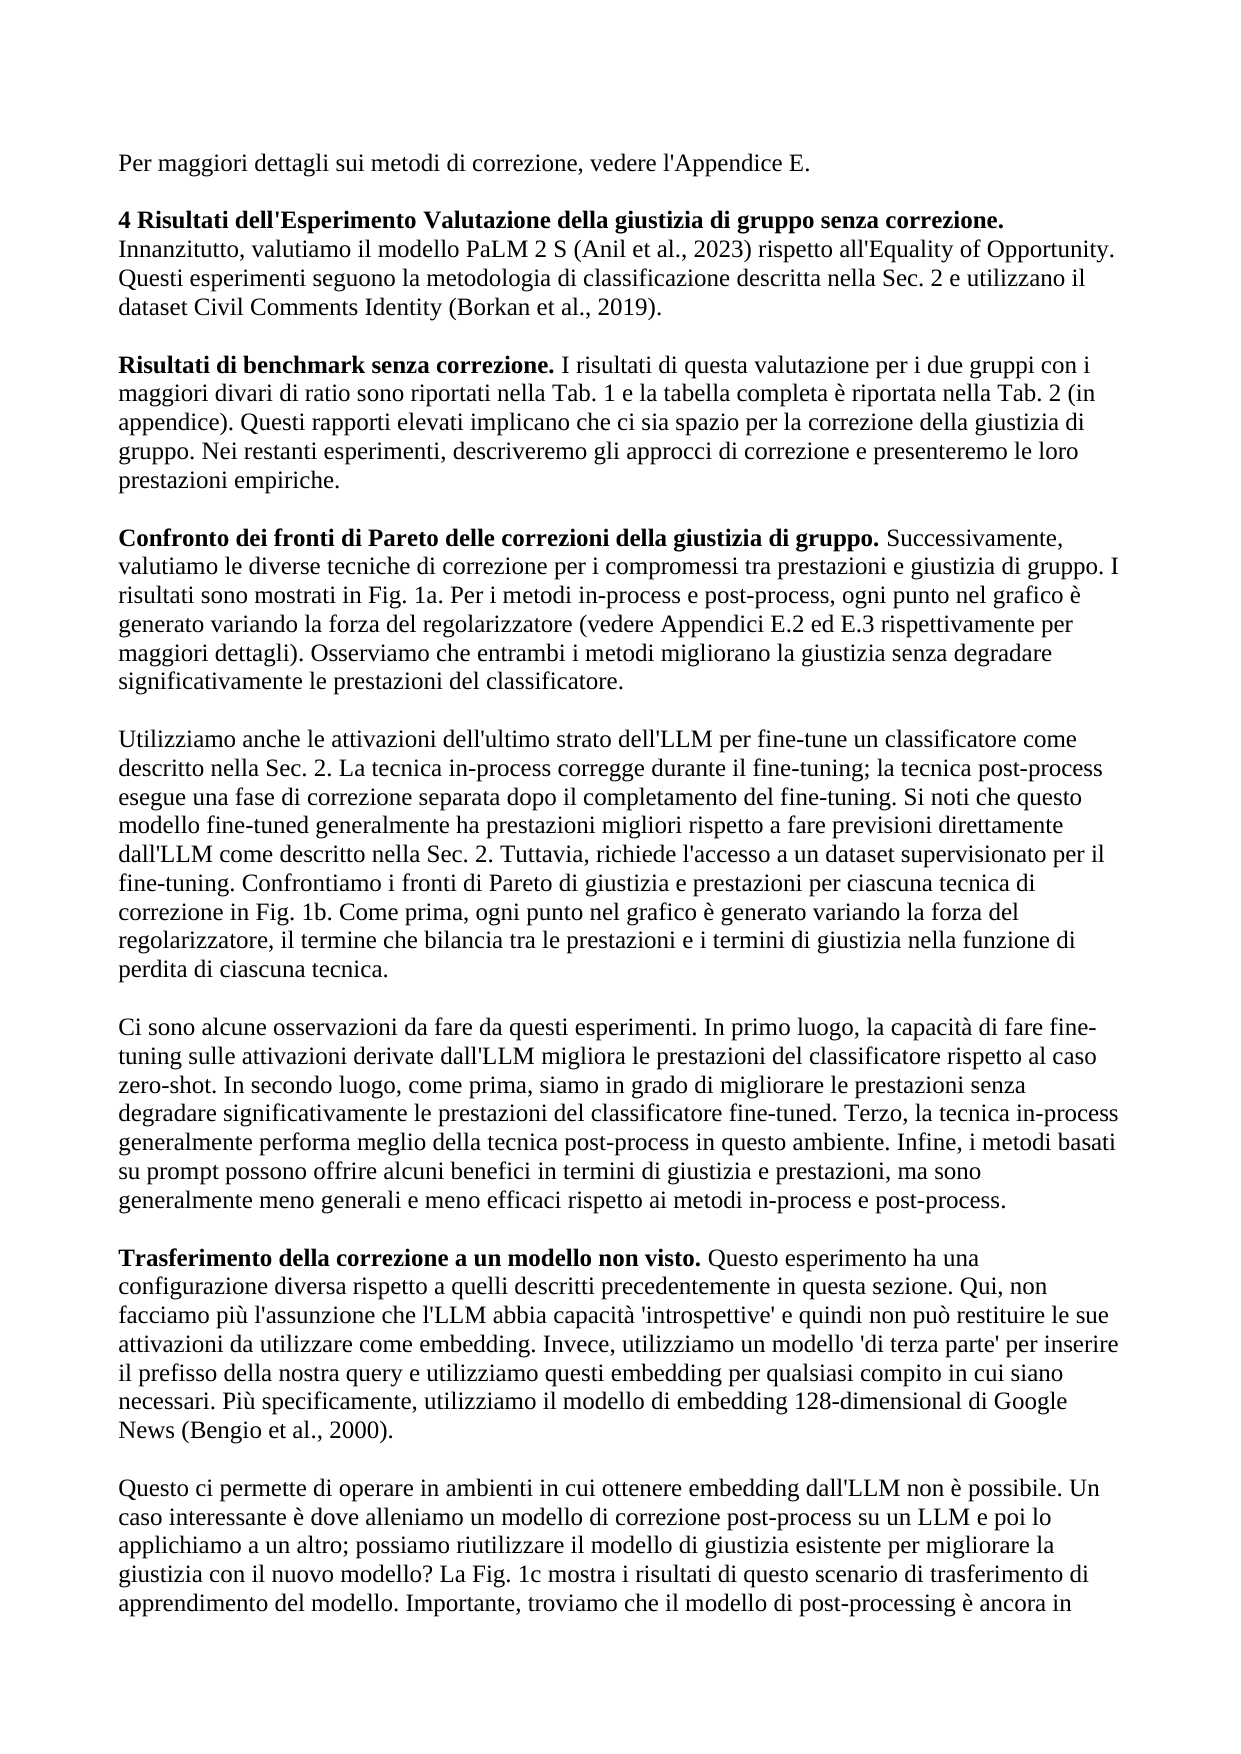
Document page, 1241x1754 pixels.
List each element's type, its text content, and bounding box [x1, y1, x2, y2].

text Per maggiori dettagli sui metodi di correzione, vedere l'Appendice E. [118, 148, 1122, 176]
text Utilizziamo anche le attivazioni dell'ultimo strato dell'LLM per fine-tune un classificatore come descritto nella Sec. 2. La tecnica in-process corregge durante il fine-tuning; la tecnica post-process esegue una fase di correzione separata dopo il completamento del fine-tuning. Si noti che questo modello fine-tuned generalmente ha prestazioni migliori rispetto a fare previsioni direttamente dall'LLM come descritto nella Sec. 2. Tuttavia, richiede l'accesso a un dataset supervisionato per il fine-tuning. Confrontiamo i fronti di Pareto di giustizia e prestazioni per ciascuna tecnica di correzione in Fig. 1b. Come prima, ogni punto nel grafico è generato variando la forza del regolarizzatore, il termine che bilancia tra le prestazioni e i termini di giustizia nella funzione di perdita di ciascuna tecnica. [118, 724, 1122, 983]
text Trasferimento della correzione a un modello non visto. Questo esperimento ha una configurazione diversa rispetto a quelli descritti precedentemente in questa sezione. Qui, non facciamo più l'assunzione che l'LLM abbia capacità 'introspettive' e quindi non può restituire le sue attivazioni da utilizzare come embedding. Invece, utilizziamo un modello 'di terza parte' per inserire il prefisso della nostra query e utilizziamo questi embedding per qualsiasi compito in cui siano necessari. Più specificamente, utilizziamo il modello di embedding 128-dimensional di Google News (Bengio et al., 2000). [118, 1243, 1122, 1444]
text Confronto dei fronti di Pareto delle correzioni della giustizia di gruppo. Successivamente, valutiamo le diverse tecniche di correzione per i compromessi tra prestazioni e giustizia di gruppo. I risultati sono mostrati in Fig. 1a. Per i metodi in-process e post-process, ogni punto nel grafico è generato variando la forza del regolarizzatore (vedere Appendici E.2 ed E.3 rispettivamente per maggiori dettagli). Osserviamo che entrambi i metodi migliorano la giustizia senza degradare significativamente le prestazioni del classificatore. [118, 523, 1122, 695]
text Ci sono alcune osservazioni da fare da questi esperimenti. In primo luogo, la capacità di fare fine-tuning sulle attivazioni derivate dall'LLM migliora le prestazioni del classificatore rispetto al caso zero-shot. In secondo luogo, come prima, siamo in grado di migliorare le prestazioni senza degradare significativamente le prestazioni del classificatore fine-tuned. Terzo, la tecnica in-process generalmente performa meglio della tecnica post-process in questo ambiente. Infine, i metodi basati su prompt possono offrire alcuni benefici in termini di giustizia e prestazioni, ma sono generalmente meno generali e meno efficaci rispetto ai metodi in-process e post-process. [118, 1012, 1122, 1213]
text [118, 1473, 1122, 1617]
text Risultati di benchmark senza correzione. I risultati di questa valutazione per i due gruppi con i maggiori divari di ratio sono riportati nella Tab. 1 e la tabella completa è riportata nella Tab. 2 (in appendice). Questi rapporti elevati implicano che ci sia spazio per la correzione della giustizia di gruppo. Nei restanti esperimenti, descriveremo gli approcci di correzione e presenteremo le loro prestazioni empiriche. [118, 350, 1122, 493]
text 4 Risultati dell'Esperimento Valutazione della giustizia di gruppo senza correzione. Innanzitutto, valutiamo il modello PaLM 2 S (Anil et al., 2023) rispetto all'Equality of Opportunity. Questi esperimenti seguono la metodologia di classificazione descritta nella Sec. 2 e utilizzano il dataset Civil Comments Identity (Borkan et al., 2019). [118, 206, 1122, 321]
